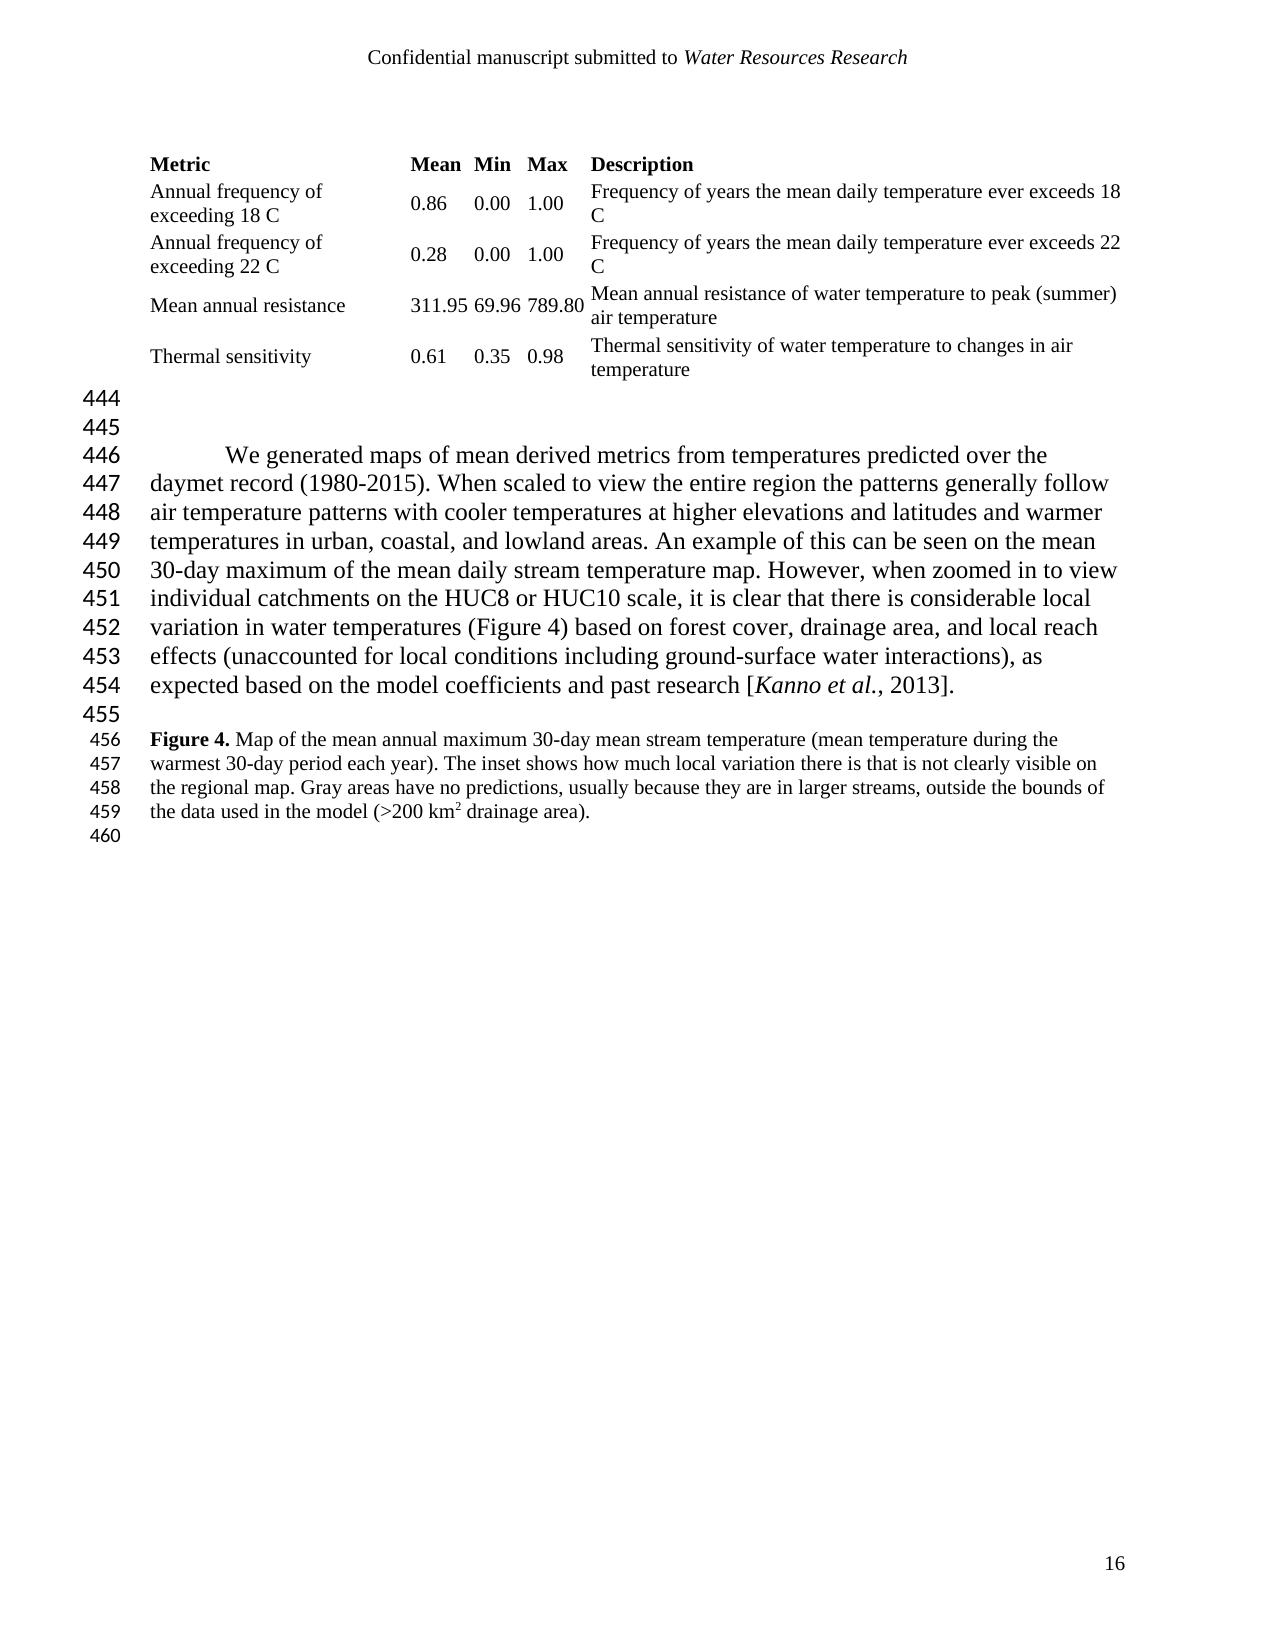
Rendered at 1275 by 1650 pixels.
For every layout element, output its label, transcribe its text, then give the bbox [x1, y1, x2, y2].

table_cell Mean annual resistance [149, 280, 409, 331]
table_cell 0.28 [409, 229, 472, 280]
table_header Max [526, 150, 589, 177]
table_cell Annual frequency of exceeding 22 C [149, 229, 409, 280]
table_cell 311.95 [409, 280, 472, 331]
table_header Metric [149, 150, 409, 177]
table_cell 0.61 [409, 331, 472, 382]
table_cell Thermal sensitivity of water temperature to changes in air temperature [589, 331, 1133, 382]
table_cell 0.00 [472, 177, 526, 228]
table_cell 1.00 [526, 229, 589, 280]
table_cell 0.98 [526, 331, 589, 382]
table_cell Frequency of years the mean daily temperature ever exceeds 22 C [589, 229, 1133, 280]
table_cell 1.00 [526, 177, 589, 228]
table_cell 0.86 [409, 177, 472, 228]
table_header Description [589, 150, 1133, 177]
table_cell Mean annual resistance of water temperature to peak (summer) air temperature [589, 280, 1133, 331]
table_cell 789.80 [526, 280, 589, 331]
table_cell Thermal sensitivity [149, 331, 409, 382]
text Figure 4. Map of the mean annual maximum 30-day mean stream temperature (mean temperature during the warmest 30-day period each year). The inset shows how much local variation there is that is not clearly visible on the regional map. Gray areas have no predictions, usually because they are in larger streams, outside the bounds of the data used in the model (>200 km2 drainage area). [150, 727, 1125, 823]
table_cell 0.35 [472, 331, 526, 382]
table_cell 0.00 [472, 229, 526, 280]
text We generated maps of mean derived metrics from temperatures predicted over the daymet record (1980-2015). When scaled to view the entire region the patterns generally follow air temperature patterns with cooler temperatures at higher elevations and latitudes and warmer temperatures in urban, coastal, and lowland areas. An example of this can be seen on the mean 30-day maximum of the mean daily stream temperature map. However, when zoomed in to view individual catchments on the HUC8 or HUC10 scale, it is clear that there is considerable local variation in water temperatures (Figure 4) based on forest cover, drainage area, and local reach effects (unaccounted for local conditions including ground-surface water interactions), as expected based on the model coefficients and past research [Kanno et al., 2013]. [150, 440, 1125, 698]
table_cell 69.96 [472, 280, 526, 331]
table_cell Frequency of years the mean daily temperature ever exceeds 18 C [589, 177, 1133, 228]
table_header Mean [409, 150, 472, 177]
table_cell Annual frequency of exceeding 18 C [149, 177, 409, 228]
table_header Min [472, 150, 526, 177]
